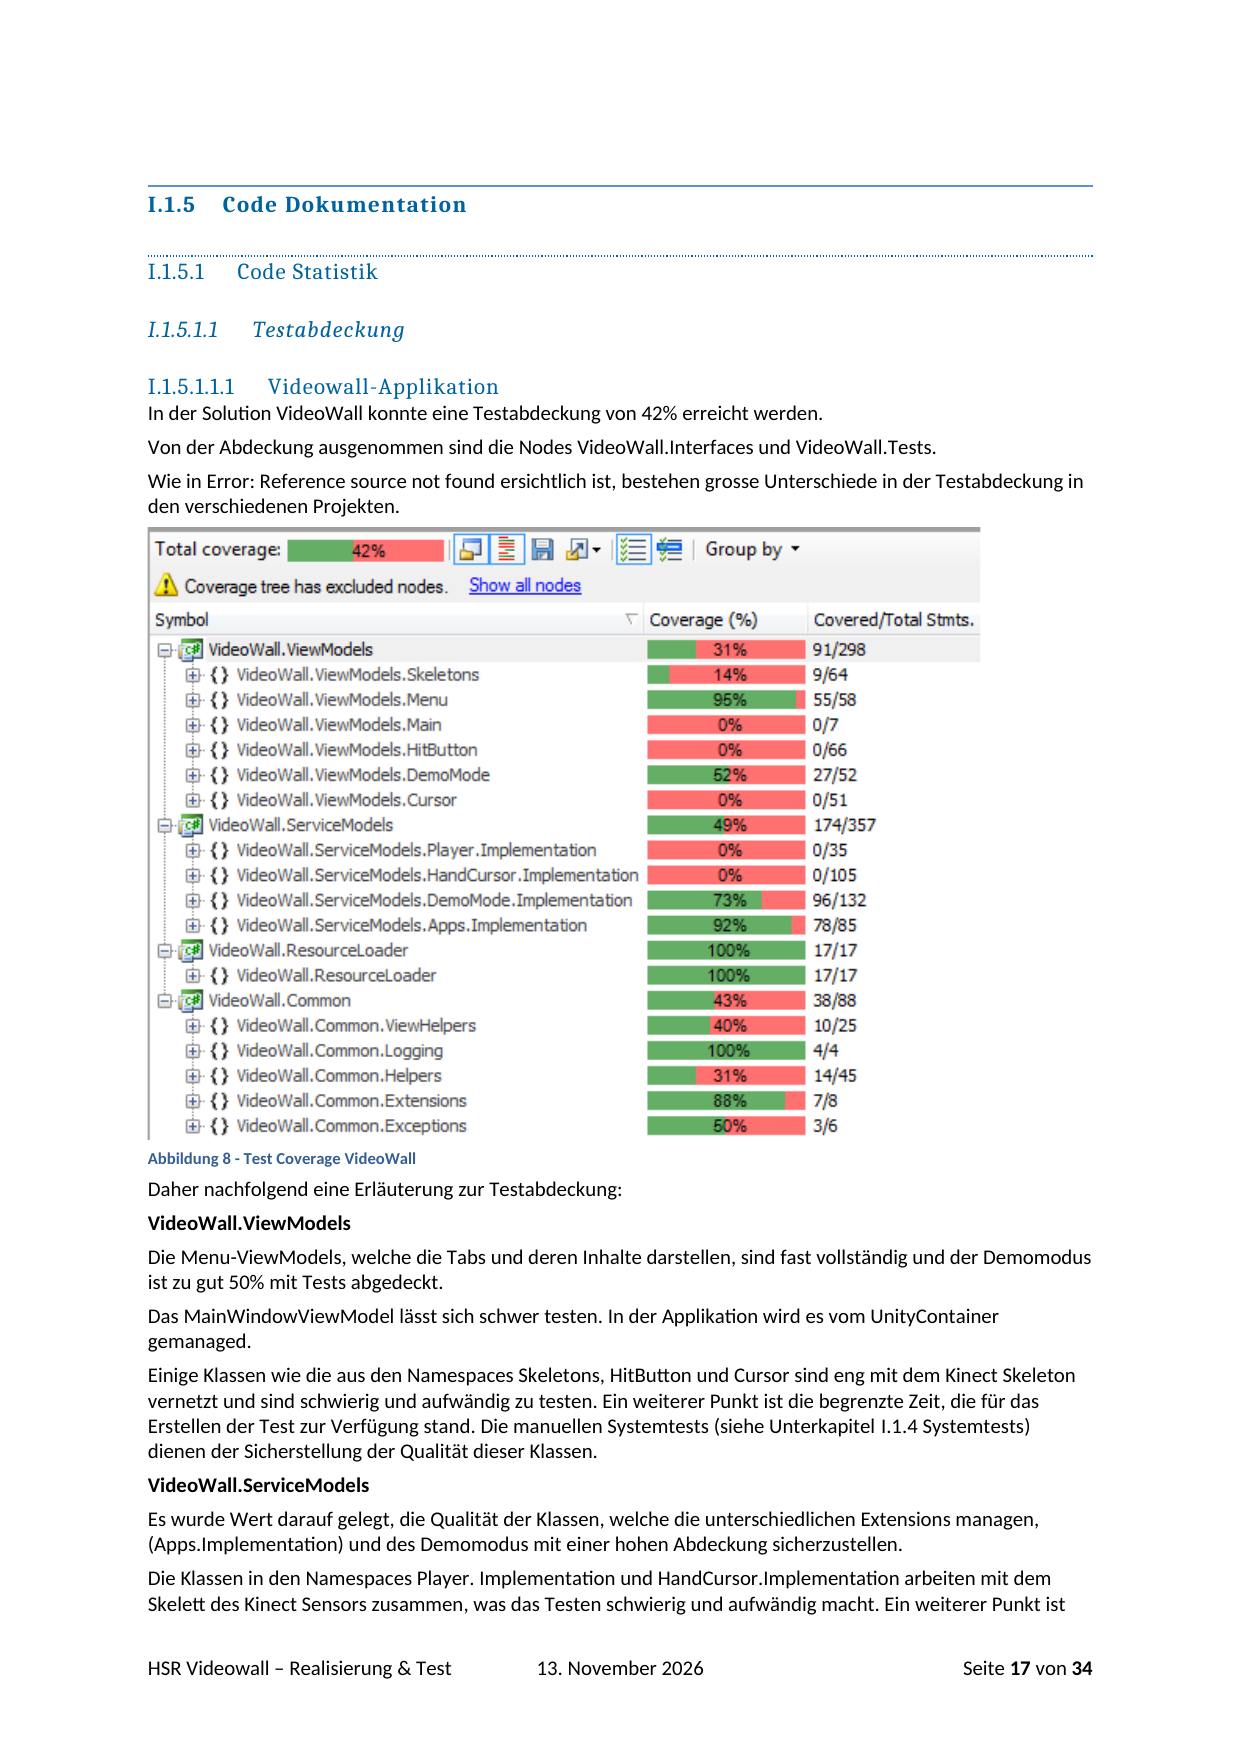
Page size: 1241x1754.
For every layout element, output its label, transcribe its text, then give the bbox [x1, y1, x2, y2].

text Das MainWindowViewModel lässt sich schwer testen. In der Applikation wird es vom UnityContainer gemanaged. [148, 1303, 1093, 1354]
text VideoWall.ServiceModels [148, 1472, 1093, 1498]
text In der Solution VideoWall konnte eine Testabdeckung von 42% erreicht werden. [148, 400, 1093, 426]
subtitle Testabdeckung [148, 313, 1093, 343]
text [148, 1565, 1093, 1616]
subtitle Videowall-Applikation [148, 374, 1093, 400]
text Von der Abdeckung ausgenommen sind die Nodes VideoWall.Interfaces und VideoWall.Tests. [148, 434, 1093, 459]
text Es wurde Wert darauf gelegt, die Qualität der Klassen, welche die unterschiedlichen Extensions managen, (Apps.Implementation) und des Demomodus mit einer hohen Abdeckung sicherzustellen. [148, 1506, 1093, 1557]
text Daher nachfolgend eine Erläuterung zur Testabdeckung: [148, 1177, 1093, 1202]
picture [147, 527, 981, 1140]
text Einige Klassen wie die aus den Namespaces Skeletons, HitButton und Cursor sind eng mit dem Kinect Skeleton vernetzt und sind schwierig und aufwändig zu testen. Ein weiterer Punkt ist die begrenzte Zeit, die für das Erstellen der Test zur Verfügung stand. Die manuellen Systemtests (siehe Unterkapitel I.1.4 Systemtests) dienen der Sicherstellung der Qualität dieser Klassen. [148, 1362, 1093, 1464]
text Die Menu-ViewModels, welche die Tabs und deren Inhalte darstellen, sind fast vollständig und der Demomodus ist zu gut 50% mit Tests abgedeckt. [148, 1244, 1093, 1295]
subtitle Code Dokumentation [148, 187, 1093, 218]
subtitle Code Statistik [148, 255, 1093, 285]
text VideoWall.ViewModels [148, 1210, 1093, 1236]
